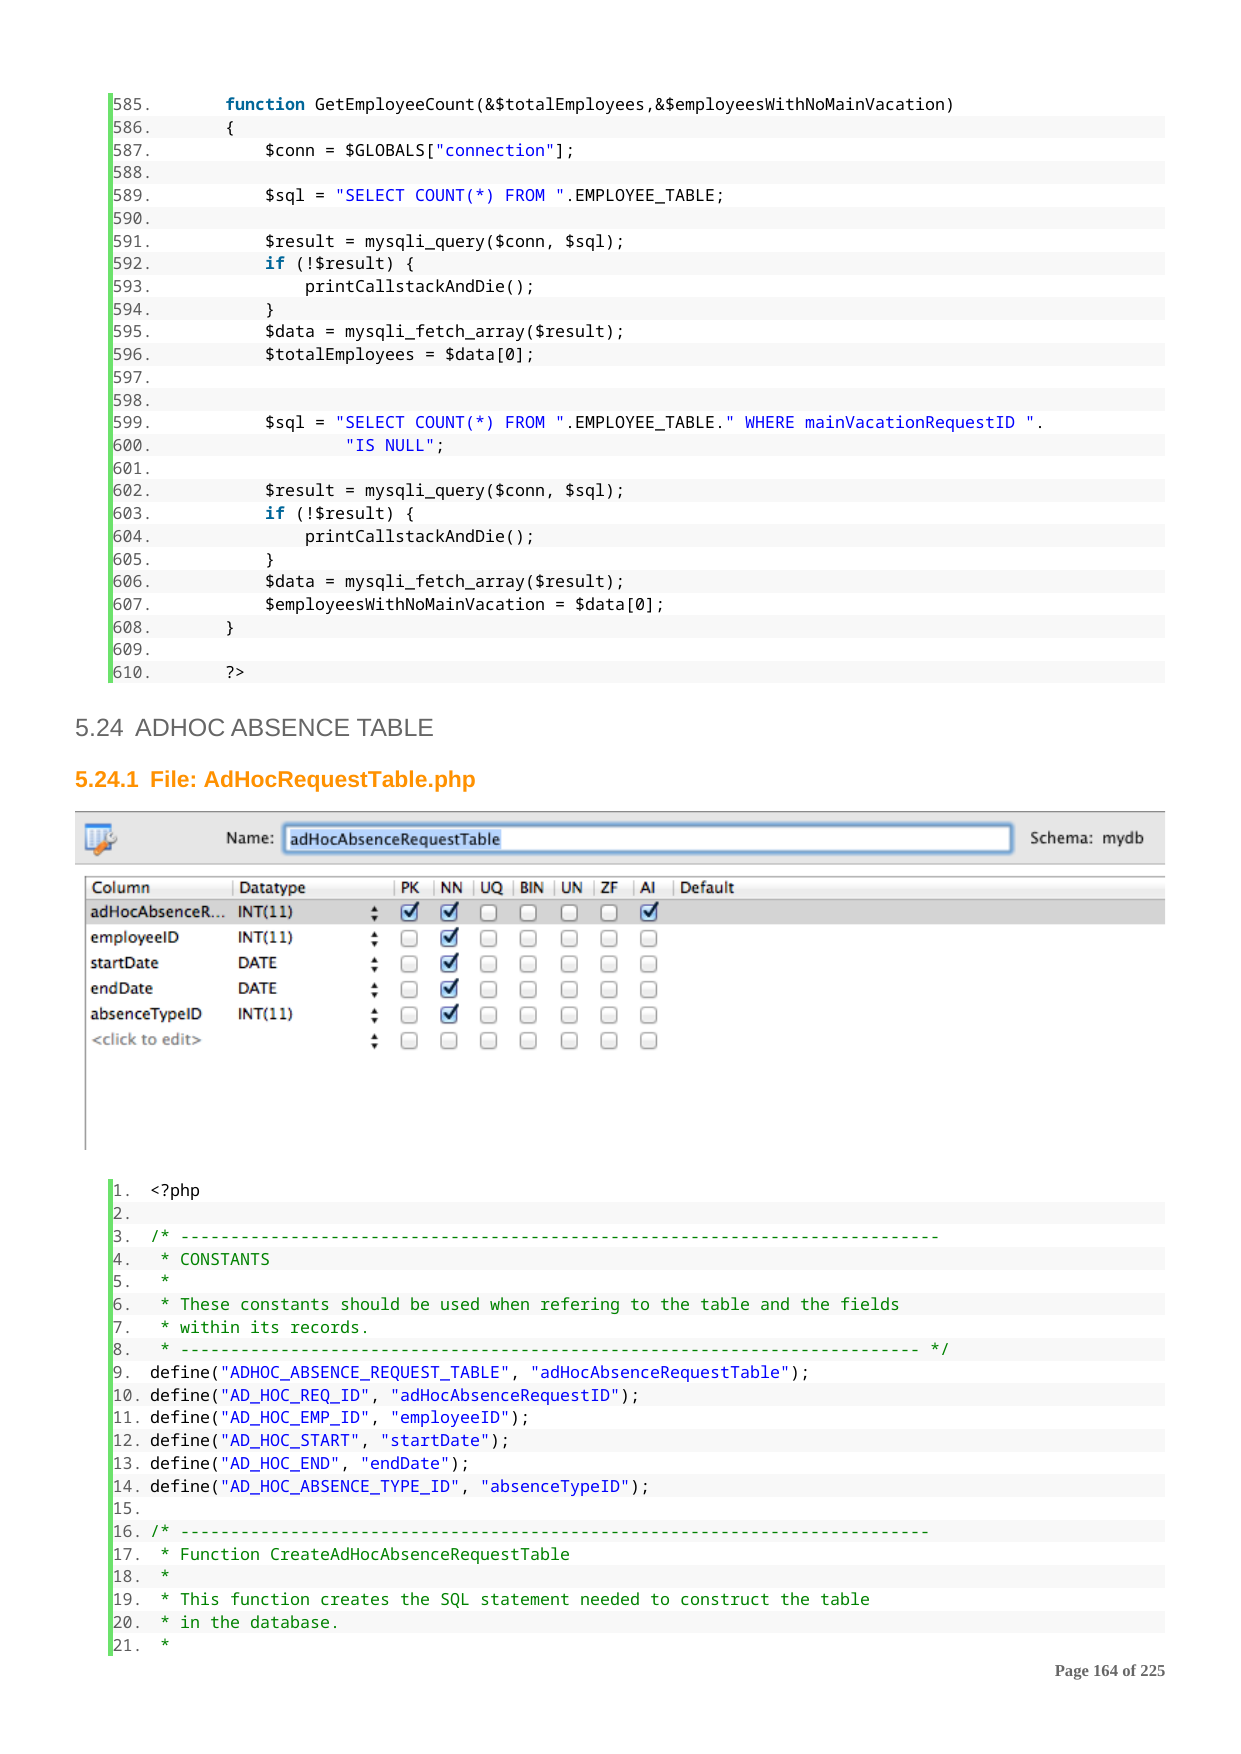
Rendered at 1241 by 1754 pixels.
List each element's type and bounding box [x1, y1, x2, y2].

picture [75, 811, 1166, 1150]
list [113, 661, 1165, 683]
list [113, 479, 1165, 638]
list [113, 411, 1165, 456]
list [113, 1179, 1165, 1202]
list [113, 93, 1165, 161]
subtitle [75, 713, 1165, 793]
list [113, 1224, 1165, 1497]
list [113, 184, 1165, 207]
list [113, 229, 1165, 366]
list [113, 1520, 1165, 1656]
